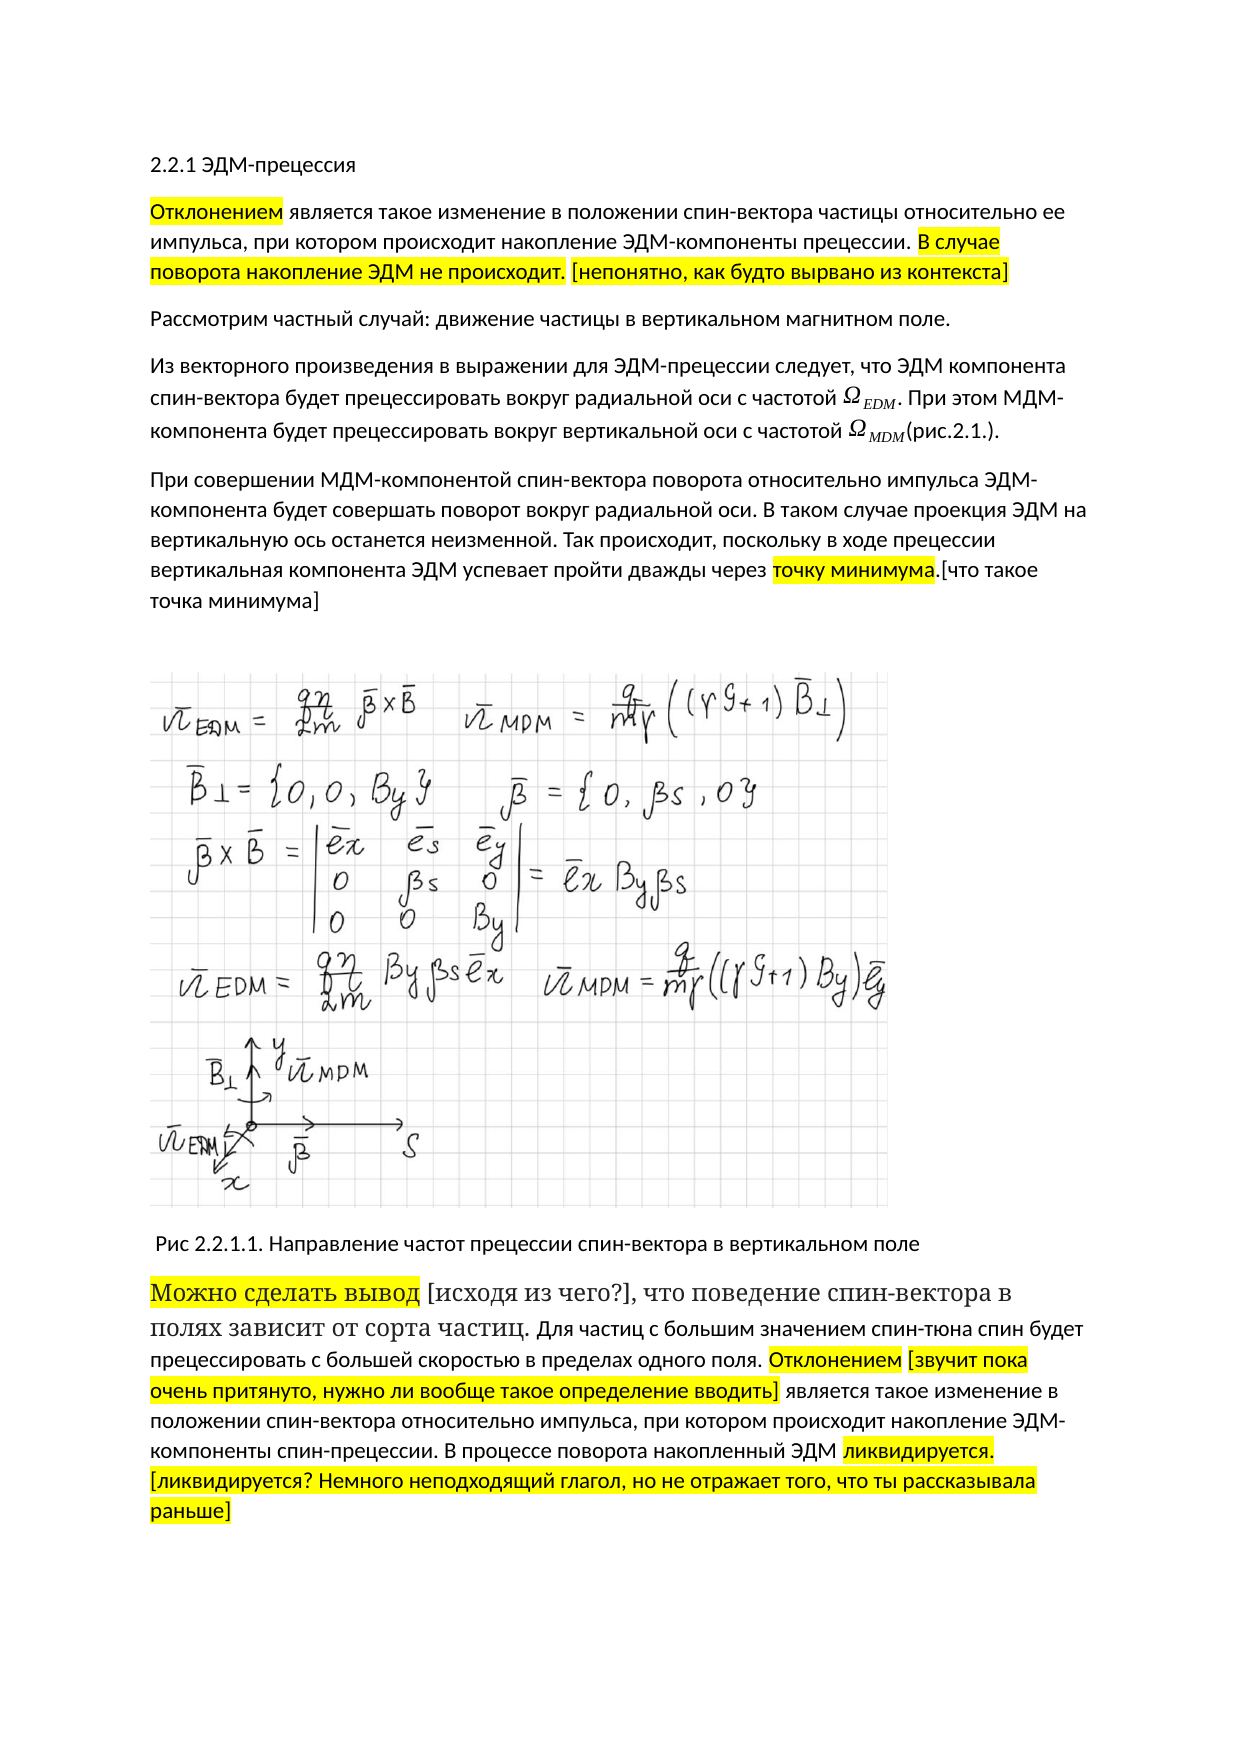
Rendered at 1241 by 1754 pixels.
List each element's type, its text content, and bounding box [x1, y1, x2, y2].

text При совершении МДМ-компонентой спин-вектора поворота относительно импульса ЭДМ-компонента будет совершать поворот вокруг радиальной оси. В таком случае проекция ЭДМ на вертикальную ось останется неизменной. Так происходит, поскольку в ходе прецессии вертикальная компонента ЭДМ успевает пройти дважды через точку минимума.[что такое точка минимума] [150, 465, 1090, 614]
text Из векторного произведения в выражении для ЭДМ-прецессии следует, что ЭДМ компонента спин-вектора будет прецессировать вокруг радиальной оси с частотой . При этом МДМ-компонента будет прецессировать вокруг вертикальной оси с частотой (рис.2.1.). [150, 351, 1090, 446]
text Отклонением является такое изменение в положении спин-вектора частицы относительно ее импульса, при котором происходит накопление ЭДМ-компоненты прецессии. В случае поворота накопление ЭДМ не происходит. [непонятно, как будто вырвано из контекста] [150, 197, 1090, 285]
text 2.2.1 ЭДМ-прецессия [150, 150, 1090, 178]
text Можно сделать вывод [исходя из чего?], что поведение спин-вектора в полях зависит от сорта частиц. Для частиц с большим значением спин-тюна спин будет прецессировать с большей скоростью в пределах одного поля. Отклонением [звучит пока очень притянуто, нужно ли вообще такое определение вводить] является такое изменение в положении спин-вектора относительно импульса, при котором происходит накопление ЭДМ-компоненты спин-прецессии. В процессе поворота накопленный ЭДМ ликвидируется. [ликвидируется? Немного неподходящий глагол, но не отражает того, что ты рассказывала раньше] [150, 1276, 1090, 1524]
picture [150, 672, 888, 1208]
text Рассмотрим частный случай: движение частицы в вертикальном магнитном поле. [150, 304, 1090, 332]
